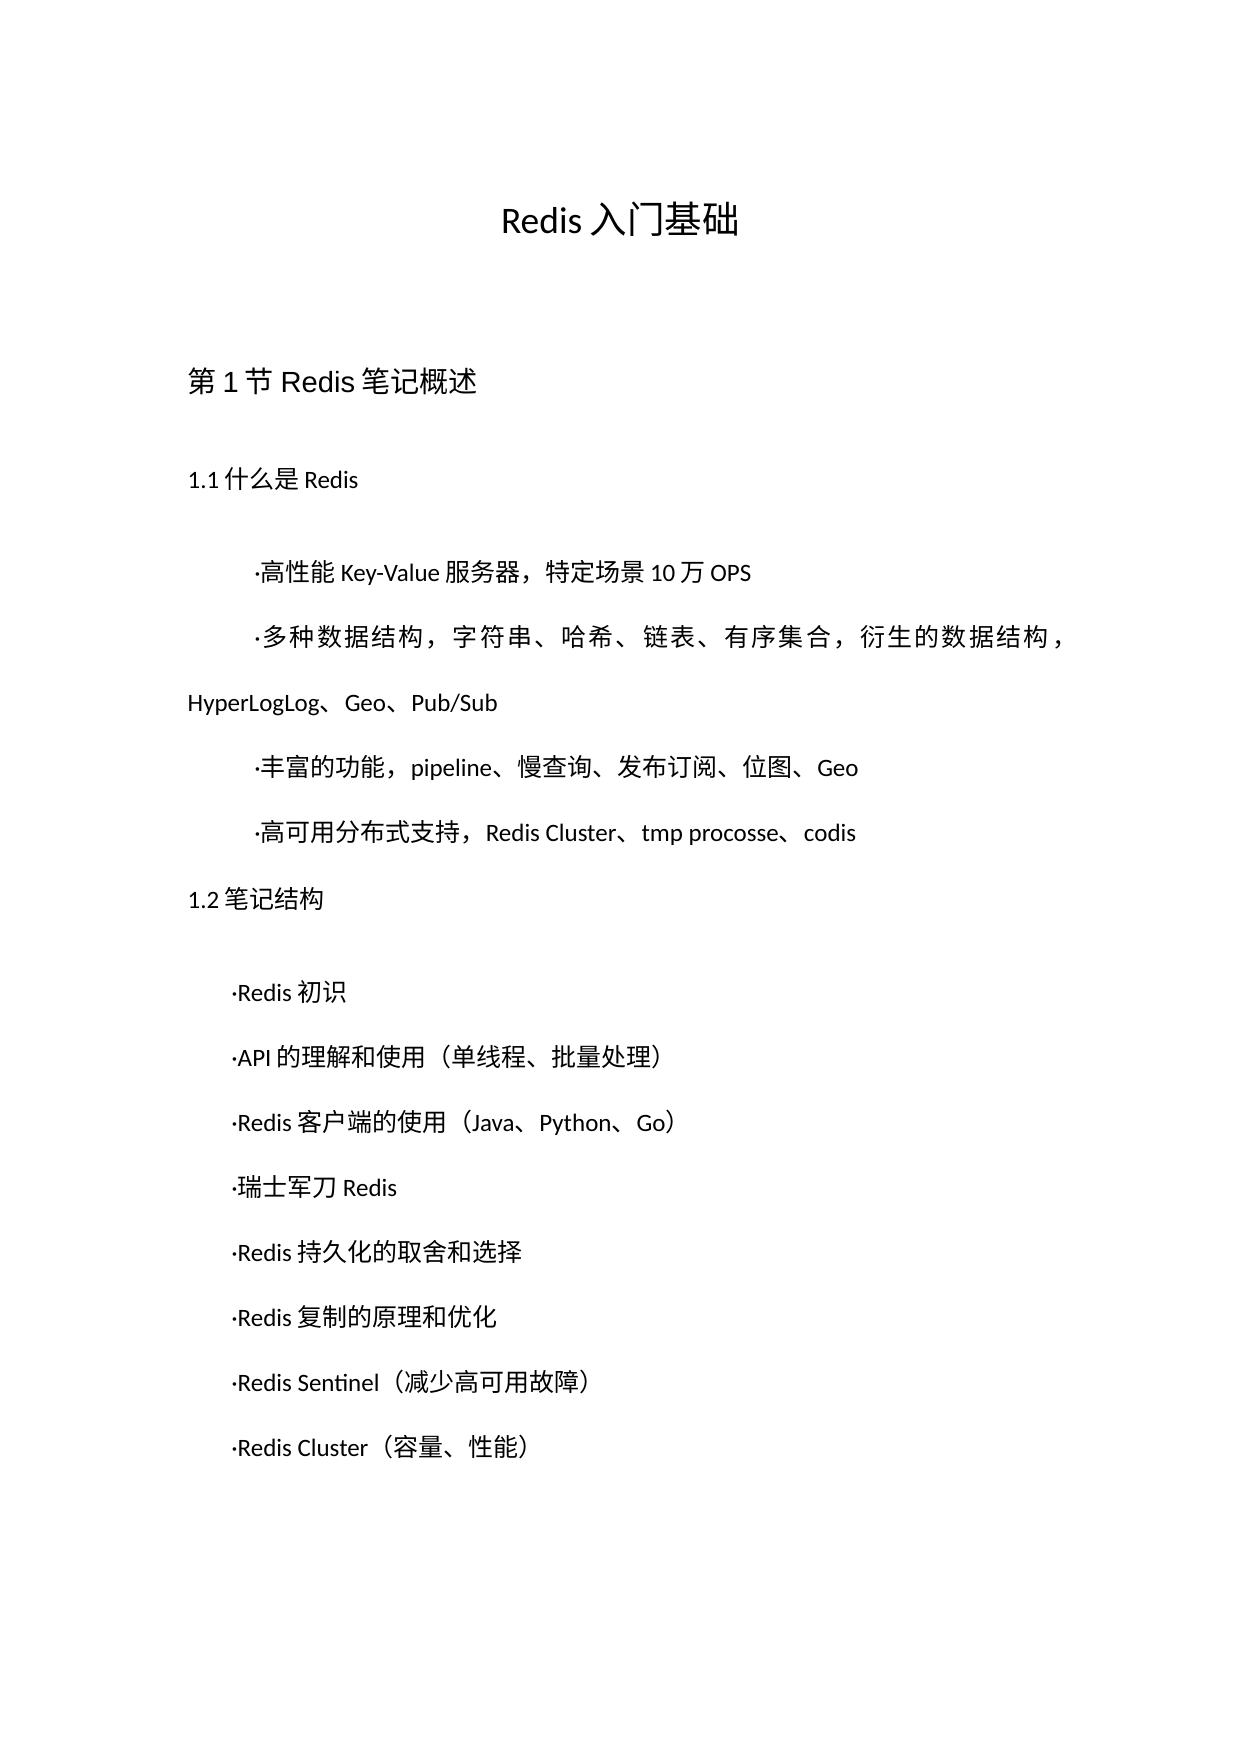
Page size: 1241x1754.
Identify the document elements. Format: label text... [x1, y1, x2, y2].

text ·Redis Cluster（容量、性能） [187, 1413, 1053, 1478]
text ·丰富的功能，pipeline、慢查询、发布订阅、位图、Geo [187, 733, 1053, 798]
text ·高性能Key-Value服务器，特定场景10万OPS [187, 538, 1053, 603]
text ·Redis持久化的取舍和选择 [187, 1218, 1053, 1283]
subtitle Redis入门基础 [187, 185, 1053, 250]
text ·Redis Sentinel（减少高可用故障） [187, 1348, 1053, 1413]
subtitle 1.1什么是Redis [187, 445, 1053, 510]
text ·Redis初识 [187, 958, 1053, 1023]
text ·瑞士军刀Redis [187, 1153, 1053, 1218]
text ·API的理解和使用（单线程、批量处理） [187, 1023, 1053, 1088]
subtitle 1.2笔记结构 [187, 865, 1053, 930]
subtitle 第1节 Redis笔记概述 [187, 348, 1053, 413]
text ·高可用分布式支持，Redis Cluster、tmp procosse、codis [187, 798, 1053, 863]
text ·多种数据结构，字符串、哈希、链表、有序集合，衍生的数据结构，HyperLogLog、Geo、Pub/Sub [187, 603, 1053, 733]
text ·Redis复制的原理和优化 [187, 1283, 1053, 1348]
text ·Redis客户端的使用（Java、Python、Go） [187, 1088, 1053, 1153]
